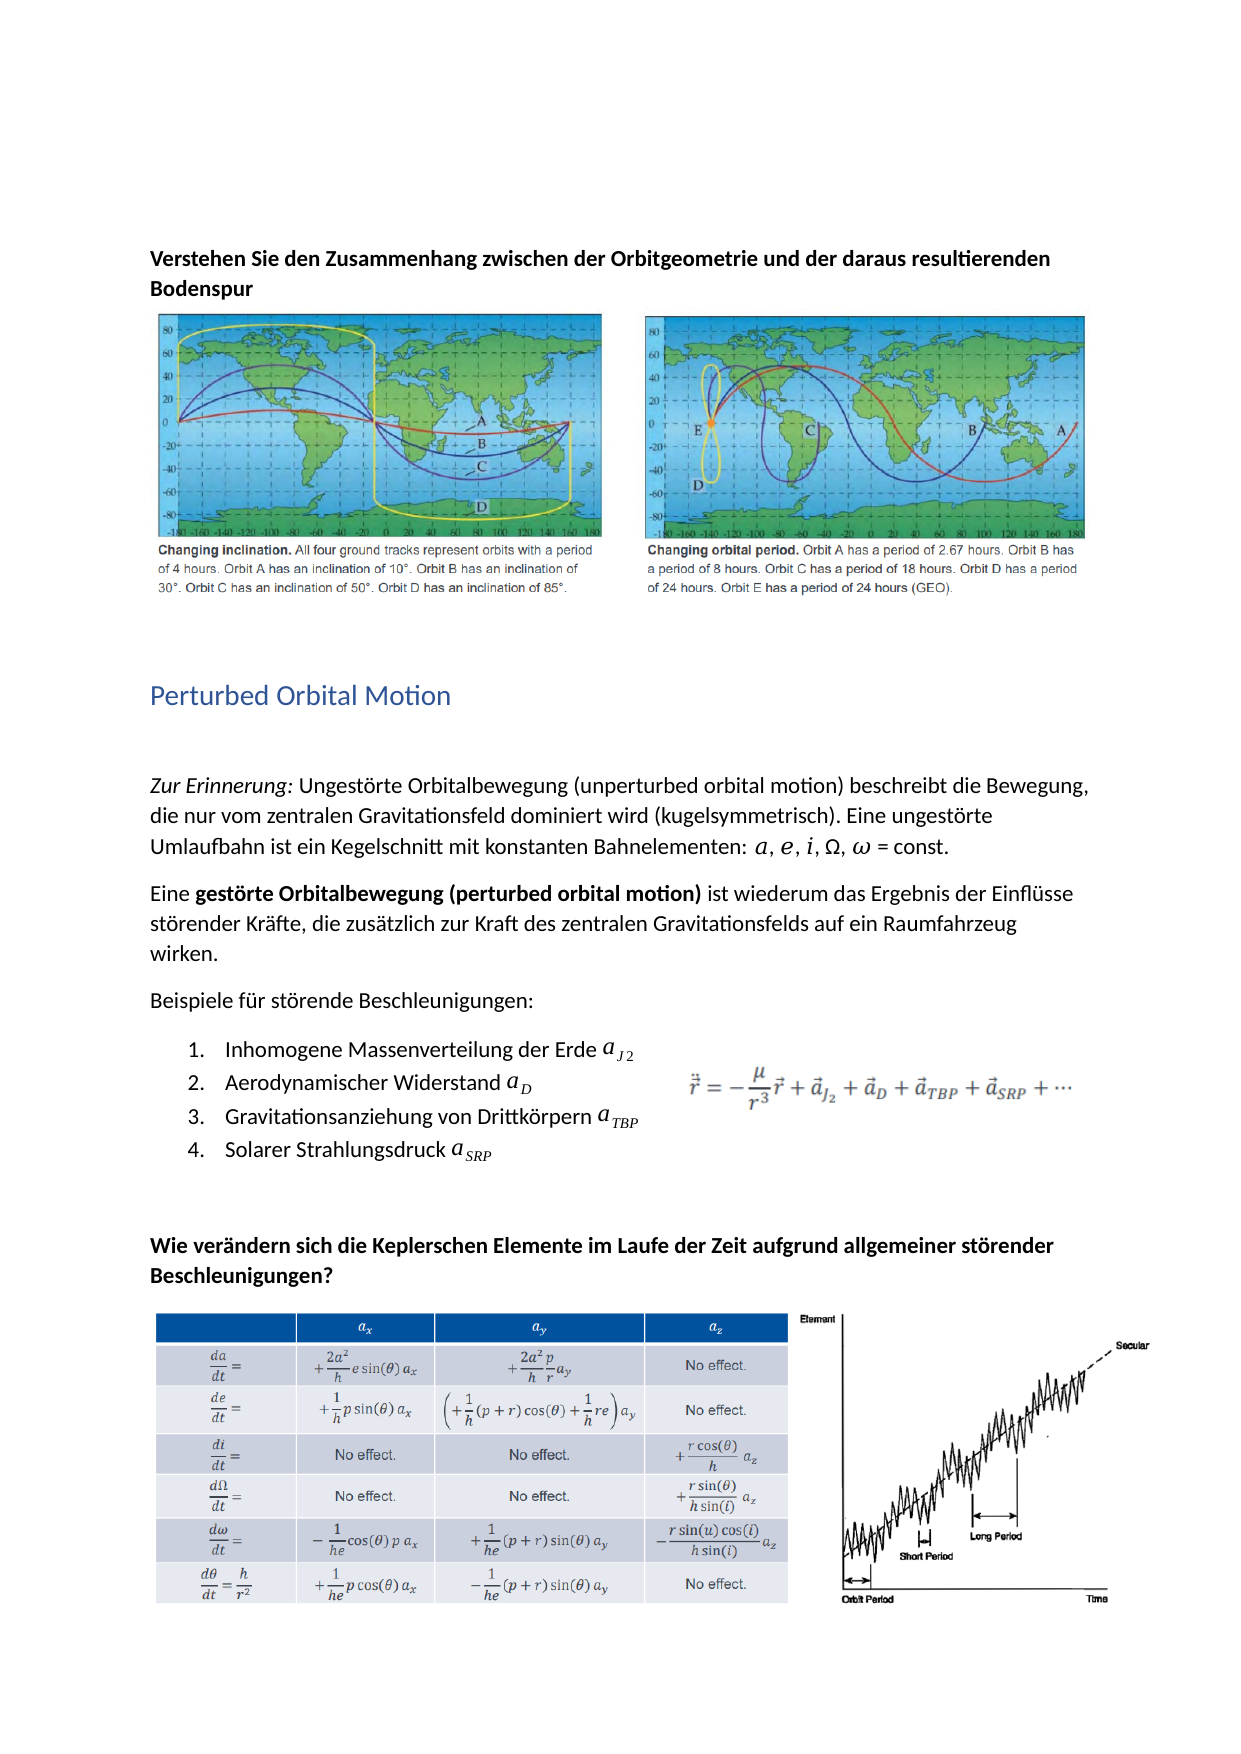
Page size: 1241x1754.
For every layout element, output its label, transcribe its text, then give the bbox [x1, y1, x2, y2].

picture [150, 1303, 1154, 1610]
text Verstehen Sie den Zusammenhang zwischen der Orbitgeometrie und der daraus resultierenden Bodenspur [150, 244, 1090, 302]
text Beispiele für störende Beschleunigungen: [150, 986, 1090, 1014]
text Eine gestörte Orbitalbewegung (perturbed orbital motion) ist wiederum das Ergebnis der Einflüsse störender Kräfte, die zusätzlich zur Kraft des zentralen Gravitationsfelds auf ein Raumfahrzeug wirken. [150, 879, 1090, 967]
text Zur Erinnerung: Ungestörte Orbitalbewegung (unperturbed orbital motion) beschreibt die Bewegung, die nur vom zentralen Gravitationsfeld dominiert wird (kugelsymmetrisch). Eine ungestörte Umlaufbahn ist ein Kegelschnitt mit konstanten Bahnelementen: 𝑎, 𝑒, 𝑖, Ω, 𝜔 = const. [150, 771, 1090, 860]
list Solarer Strahlungsdruck [187, 1134, 1090, 1165]
picture [149, 307, 1090, 610]
list Inhomogene Massenverteilung der Erde [187, 1033, 1090, 1064]
text Wie verändern sich die Keplerschen Elemente im Laufe der Zeit aufgrund allgemeiner störender Beschleunigungen? [150, 1231, 1090, 1289]
subtitle Perturbed Orbital Motion [150, 677, 1090, 713]
picture [682, 1062, 1091, 1117]
list Gravitationsanziehung von Drittkörpern [187, 1100, 1090, 1131]
list Aerodynamischer Widerstand [187, 1067, 682, 1098]
